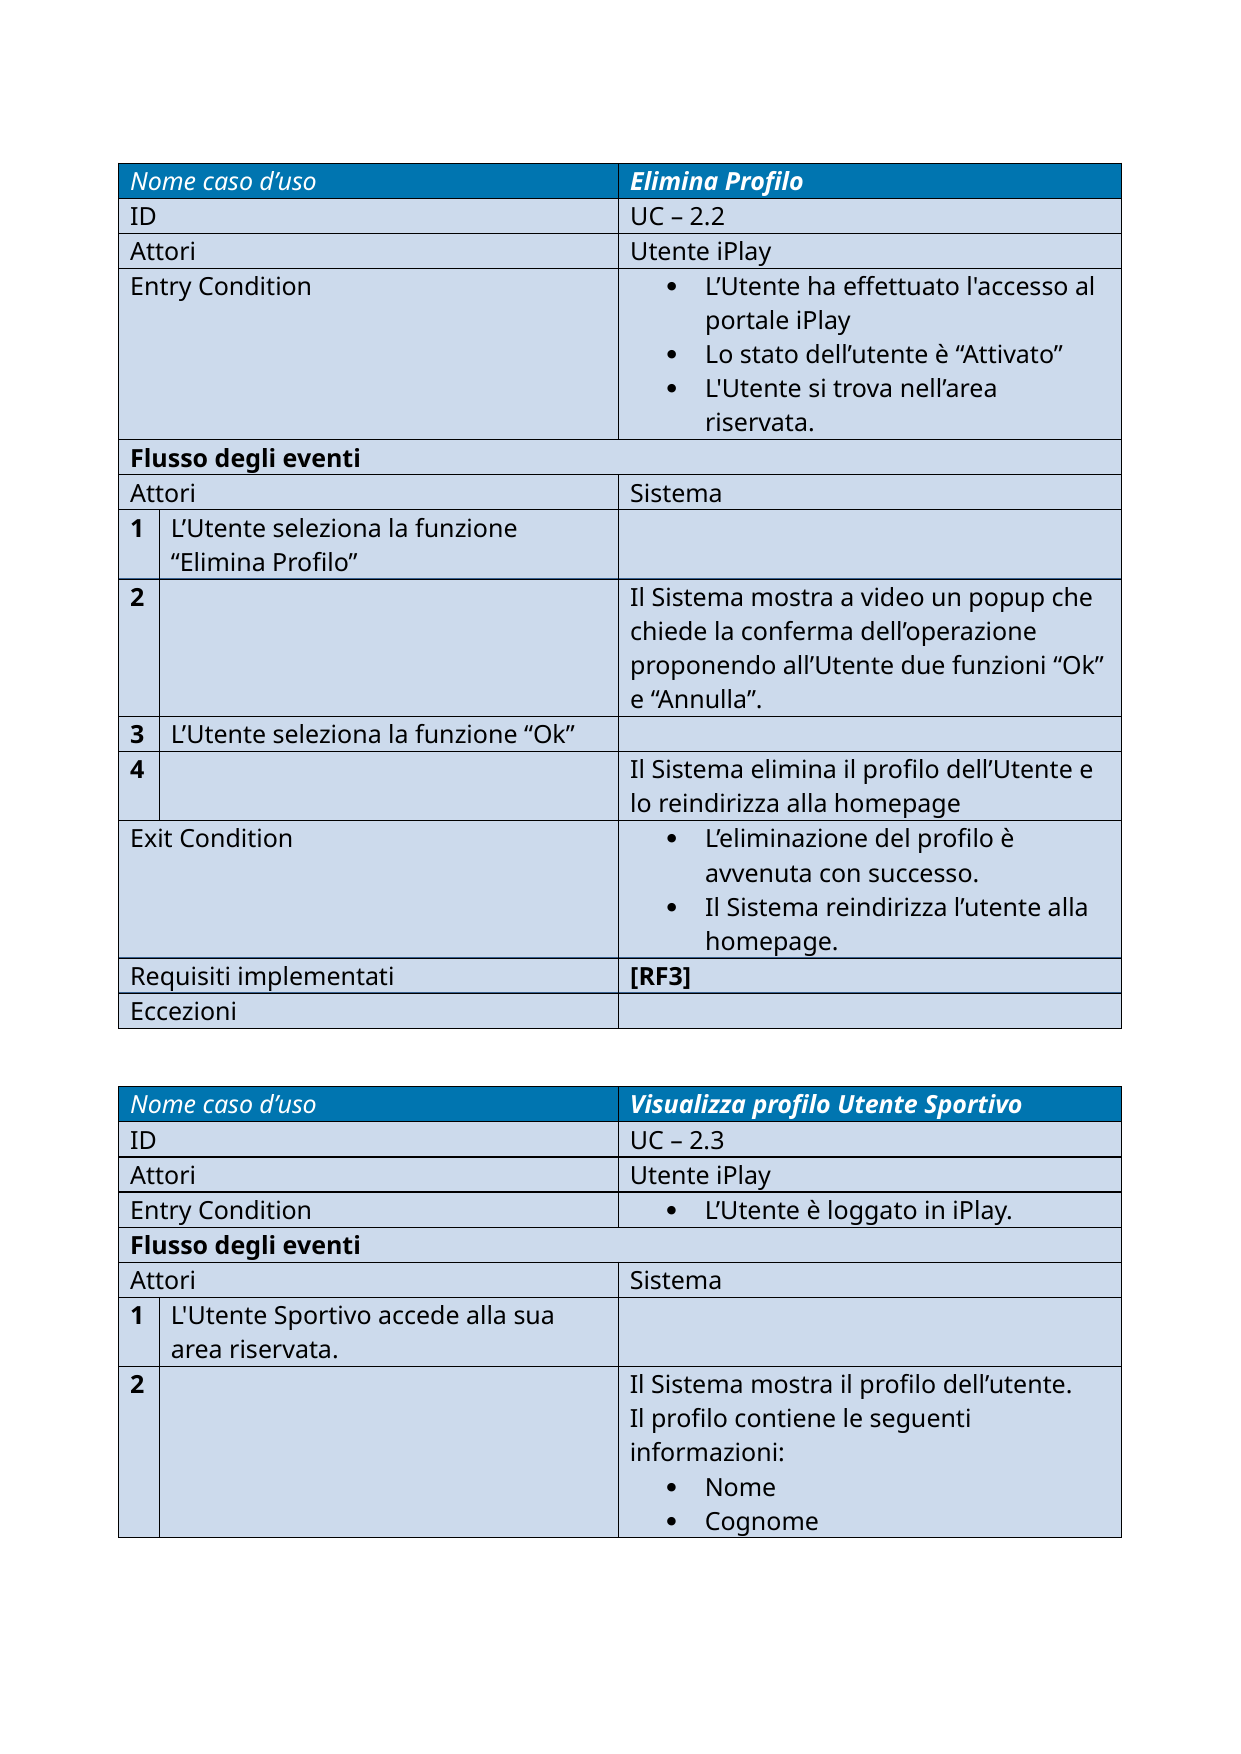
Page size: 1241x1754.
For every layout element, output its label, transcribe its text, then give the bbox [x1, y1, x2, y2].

table_cell [619, 717, 1121, 751]
table_cell L’Utente seleziona la funzione “Elimina Profilo” [160, 510, 618, 578]
table_cell 2 [119, 580, 159, 716]
table_cell L'Utente Sportivo accede alla sua area riservata. [160, 1298, 618, 1366]
table_cell [160, 752, 618, 820]
table_cell [160, 1367, 618, 1537]
table_cell Flusso degli eventi [119, 440, 1121, 474]
table_cell Requisiti implementati [119, 959, 618, 992]
table_cell [619, 994, 1121, 1028]
table_cell [619, 510, 1121, 578]
table_cell Il Sistema elimina il profilo dell’Utente e lo reindirizza alla homepage [619, 752, 1121, 820]
table_cell [619, 1298, 1121, 1366]
table_header Visualizza profilo Utente Sportivo [619, 1087, 1121, 1121]
table_cell Utente iPlay [619, 234, 1121, 268]
table_cell Sistema [619, 475, 1121, 509]
table_cell Attori [119, 1158, 618, 1191]
table_cell Flusso degli eventi [119, 1228, 1121, 1262]
table_cell [160, 580, 618, 716]
table_cell Attori [119, 475, 618, 509]
table_cell L’Utente seleziona la funzione “Ok” [160, 717, 618, 751]
table_cell ID [119, 1122, 618, 1156]
table_header Elimina Profilo [619, 164, 1121, 198]
table_cell Exit Condition [119, 821, 618, 957]
table_cell 1 [119, 1298, 159, 1366]
table_cell Entry Condition [119, 1193, 618, 1227]
table_header Nome caso d’uso [119, 1087, 618, 1121]
table_cell UC – 2.3 [619, 1122, 1121, 1156]
table_header Nome caso d’uso [119, 164, 618, 198]
table_cell 1 [119, 510, 159, 578]
table_cell ID [119, 199, 618, 233]
table_cell 2 [119, 1367, 159, 1537]
table_cell Sistema [619, 1263, 1121, 1297]
table_cell Attori [119, 234, 618, 268]
table_cell L’Utente ha effettuato l'accesso al portale iPlay Lo stato dell’utente è “Attivato” L'Utente si trova nell’area riservata. [619, 269, 1121, 439]
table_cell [619, 1367, 1121, 1537]
table_cell Il Sistema mostra a video un popup che chiede la conferma dell’operazione proponendo all’Utente due funzioni “Ok” e “Annulla”. [619, 580, 1121, 716]
table_cell Attori [119, 1263, 618, 1297]
table_cell Entry Condition [119, 269, 618, 439]
table_cell L’eliminazione del profilo è avvenuta con successo. Il Sistema reindirizza l’utente alla homepage. [619, 821, 1121, 957]
table_cell Utente iPlay [619, 1158, 1121, 1191]
table_cell L’Utente è loggato in iPlay. [619, 1193, 1121, 1227]
table_cell Eccezioni [119, 994, 618, 1028]
table_cell 4 [119, 752, 159, 820]
table_cell 3 [119, 717, 159, 751]
table_cell UC – 2.2 [619, 199, 1121, 233]
table_cell [RF3] [619, 959, 1121, 992]
